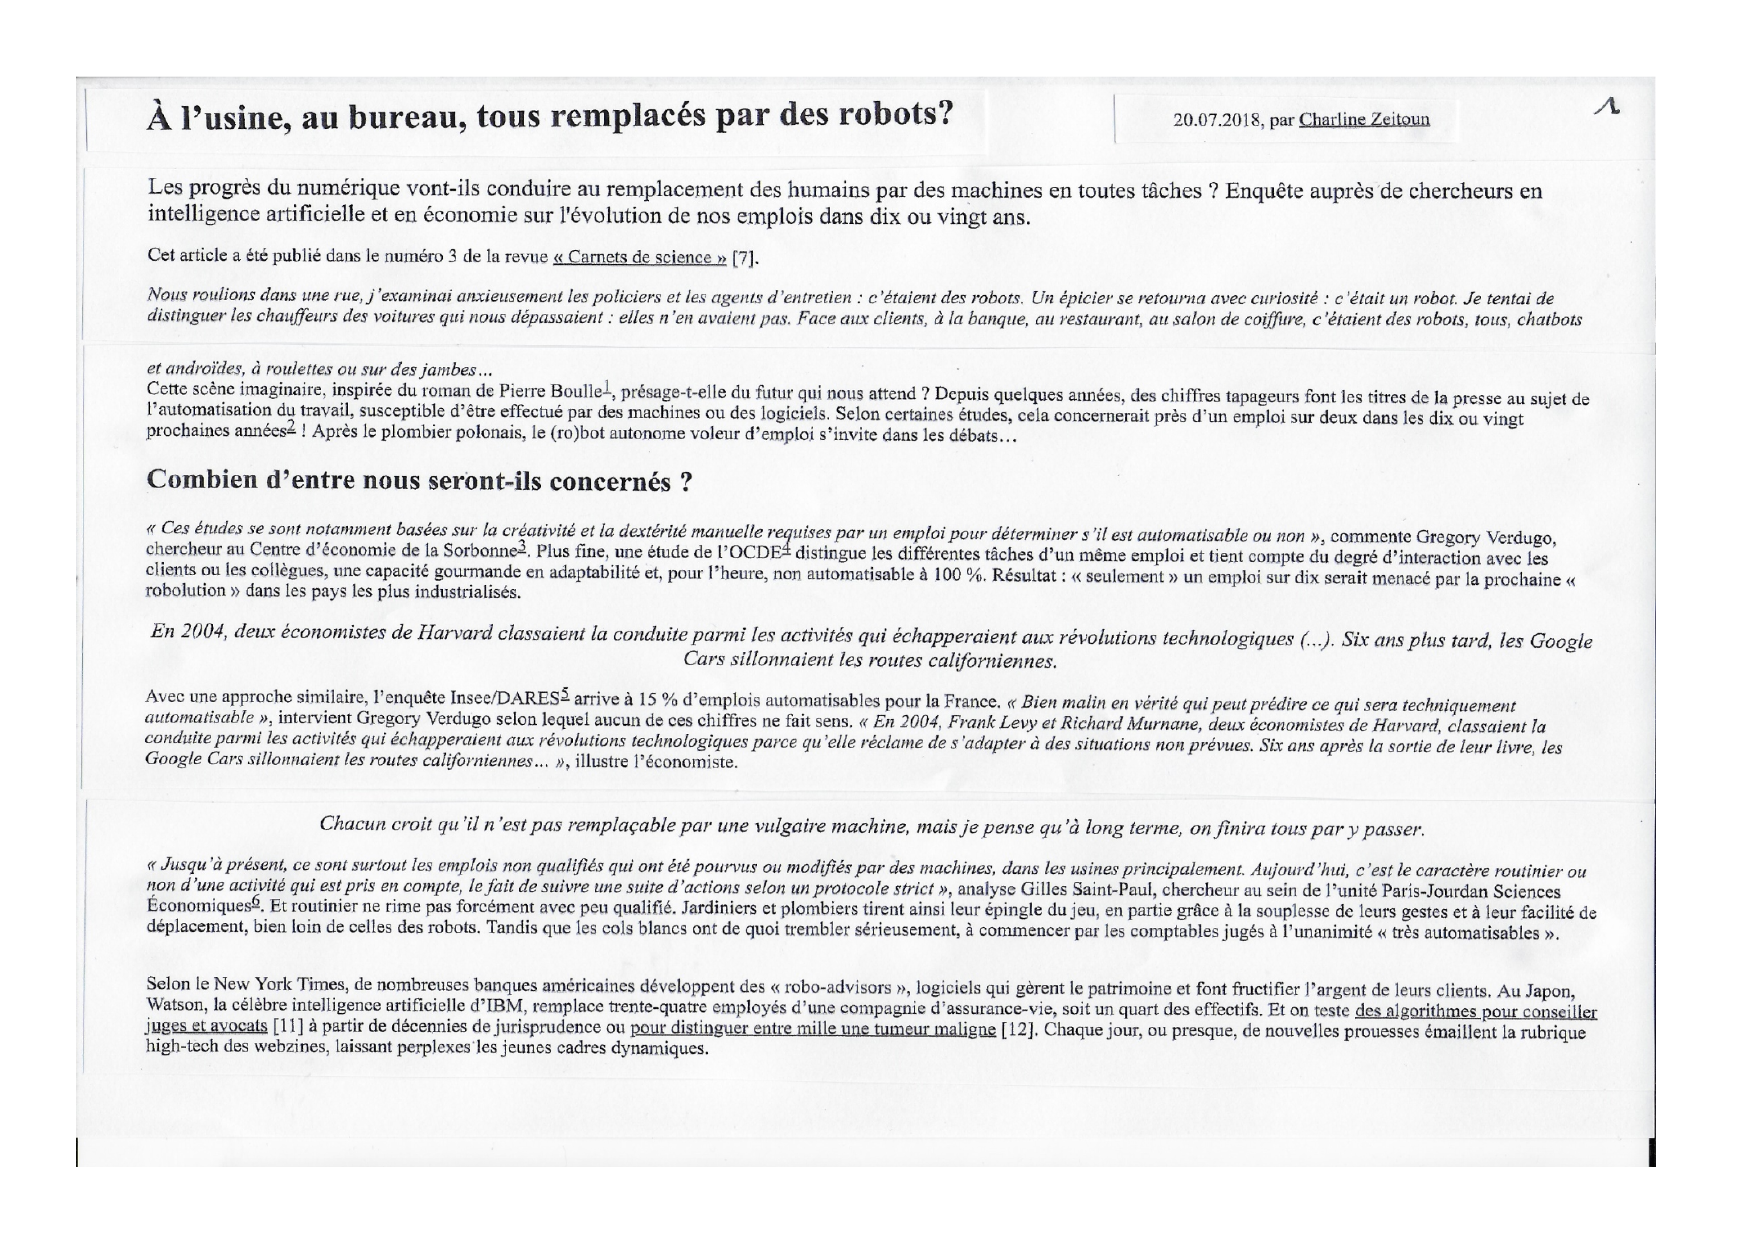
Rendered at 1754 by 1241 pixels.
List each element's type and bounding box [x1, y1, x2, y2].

picture [77, 78, 1656, 1167]
